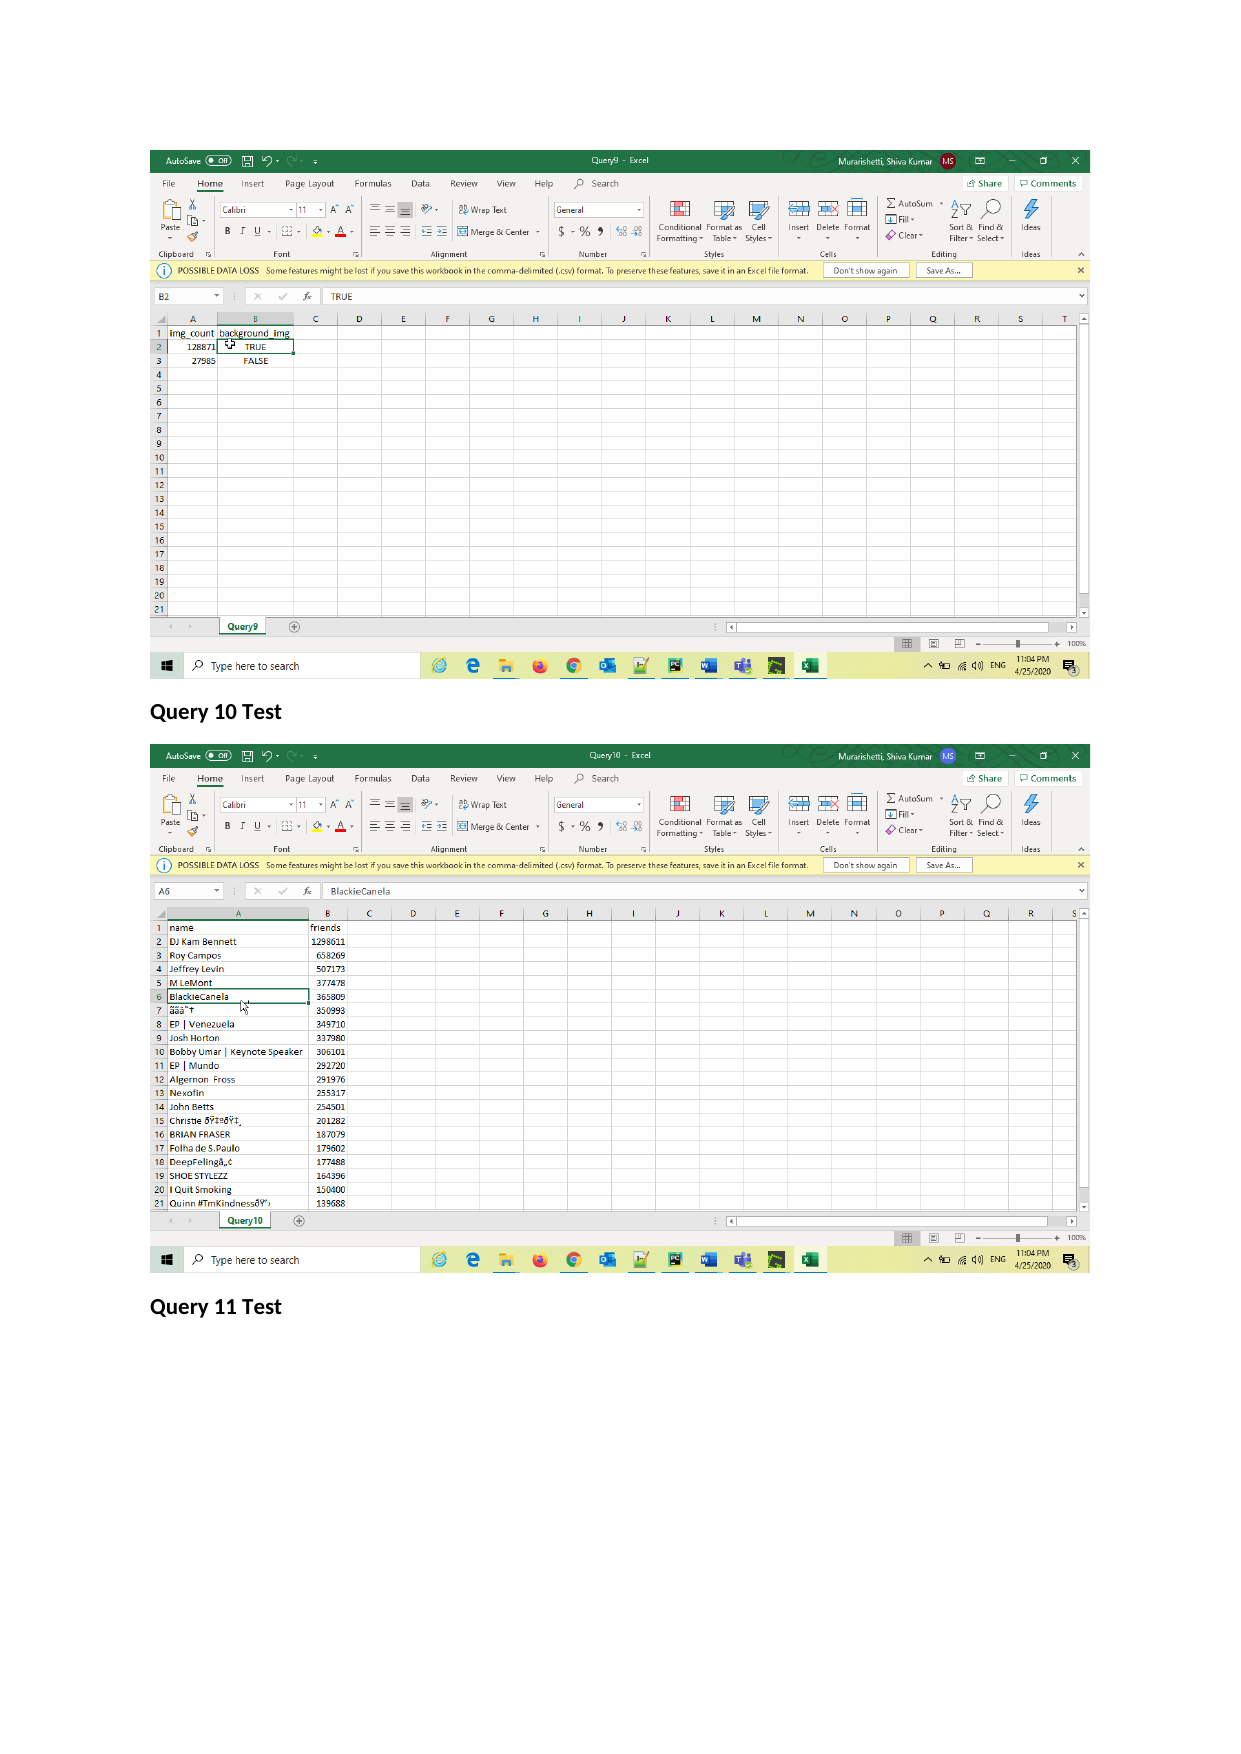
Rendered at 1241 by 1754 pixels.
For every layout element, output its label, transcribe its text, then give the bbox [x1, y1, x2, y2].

picture [150, 744, 1091, 1273]
picture [150, 150, 1091, 679]
text Query 11 Test [150, 1292, 1090, 1320]
text Query 10 Test [150, 697, 1090, 726]
